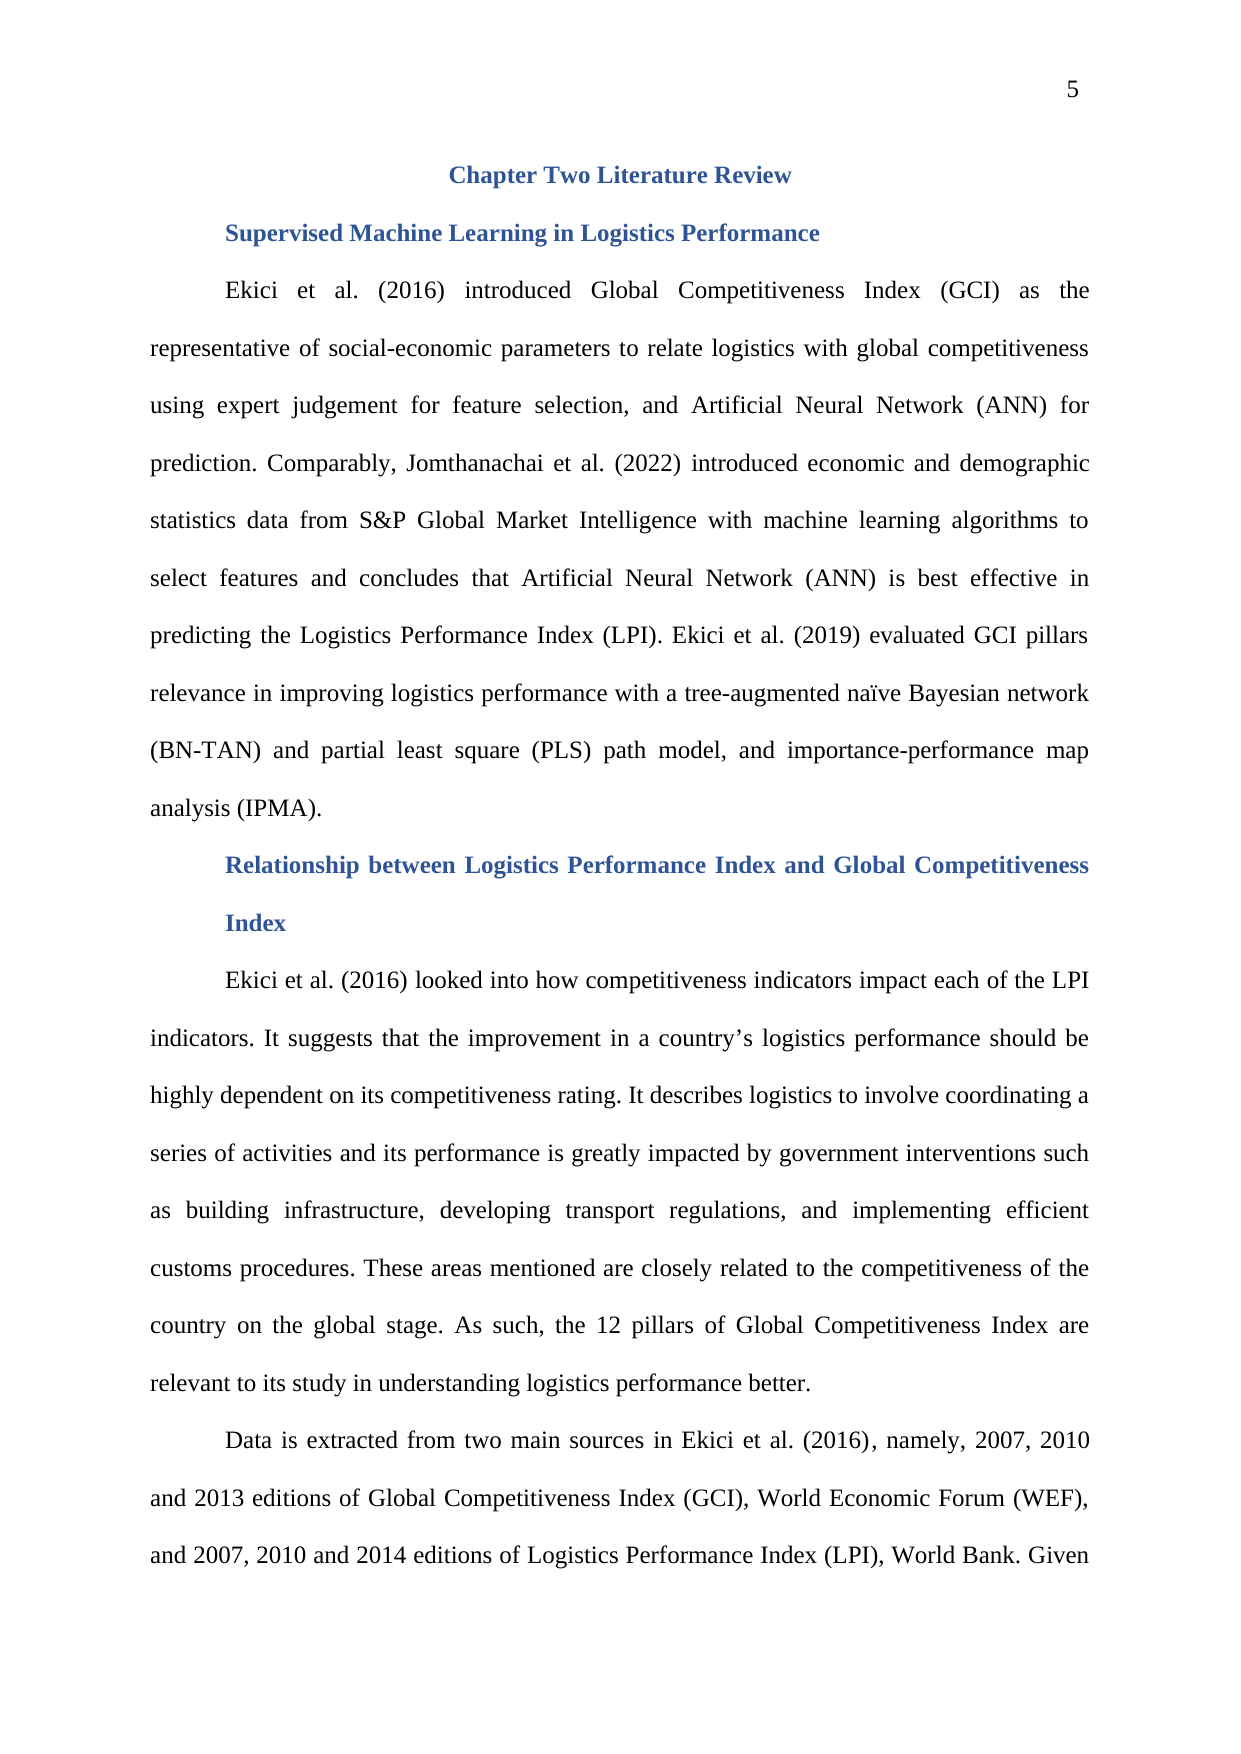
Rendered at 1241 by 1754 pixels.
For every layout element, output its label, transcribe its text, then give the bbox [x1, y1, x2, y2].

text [150, 1425, 1090, 1569]
subtitle Chapter Two Literature Review [150, 160, 1090, 189]
subtitle Supervised Machine Learning in Logistics Performance [225, 218, 1090, 247]
text Ekici et al. (2016) looked into how competitiveness indicators impact each of the LPI indicators. It suggests that the improvement in a country’s logistics performance should be highly dependent on its competitiveness rating. It describes logistics to involve coordinating a series of activities and its performance is greatly impacted by government interventions such as building infrastructure, developing transport regulations, and implementing efficient customs procedures. These areas mentioned are closely related to the competitiveness of the country on the global stage. As such, the 12 pillars of Global Competitiveness Index are relevant to its study in understanding logistics performance better. [150, 965, 1090, 1397]
text Ekici et al. (2016) introduced Global Competitiveness Index (GCI) as the representative of social-economic parameters to relate logistics with global competitiveness using expert judgement for feature selection, and Artificial Neural Network (ANN) for prediction. Comparably, Jomthanachai et al. (2022) introduced economic and demographic statistics data from S&P Global Market Intelligence with machine learning algorithms to select features and concludes that Artificial Neural Network (ANN) is best effective in predicting the Logistics Performance Index (LPI). Ekici et al. (2019) evaluated GCI pillars relevance in improving logistics performance with a tree-augmented naïve Bayesian network (BN-TAN) and partial least square (PLS) path model, and importance-performance map analysis (IPMA). [150, 275, 1090, 822]
subtitle Relationship between Logistics Performance Index and Global Competitiveness Index [225, 850, 1090, 937]
